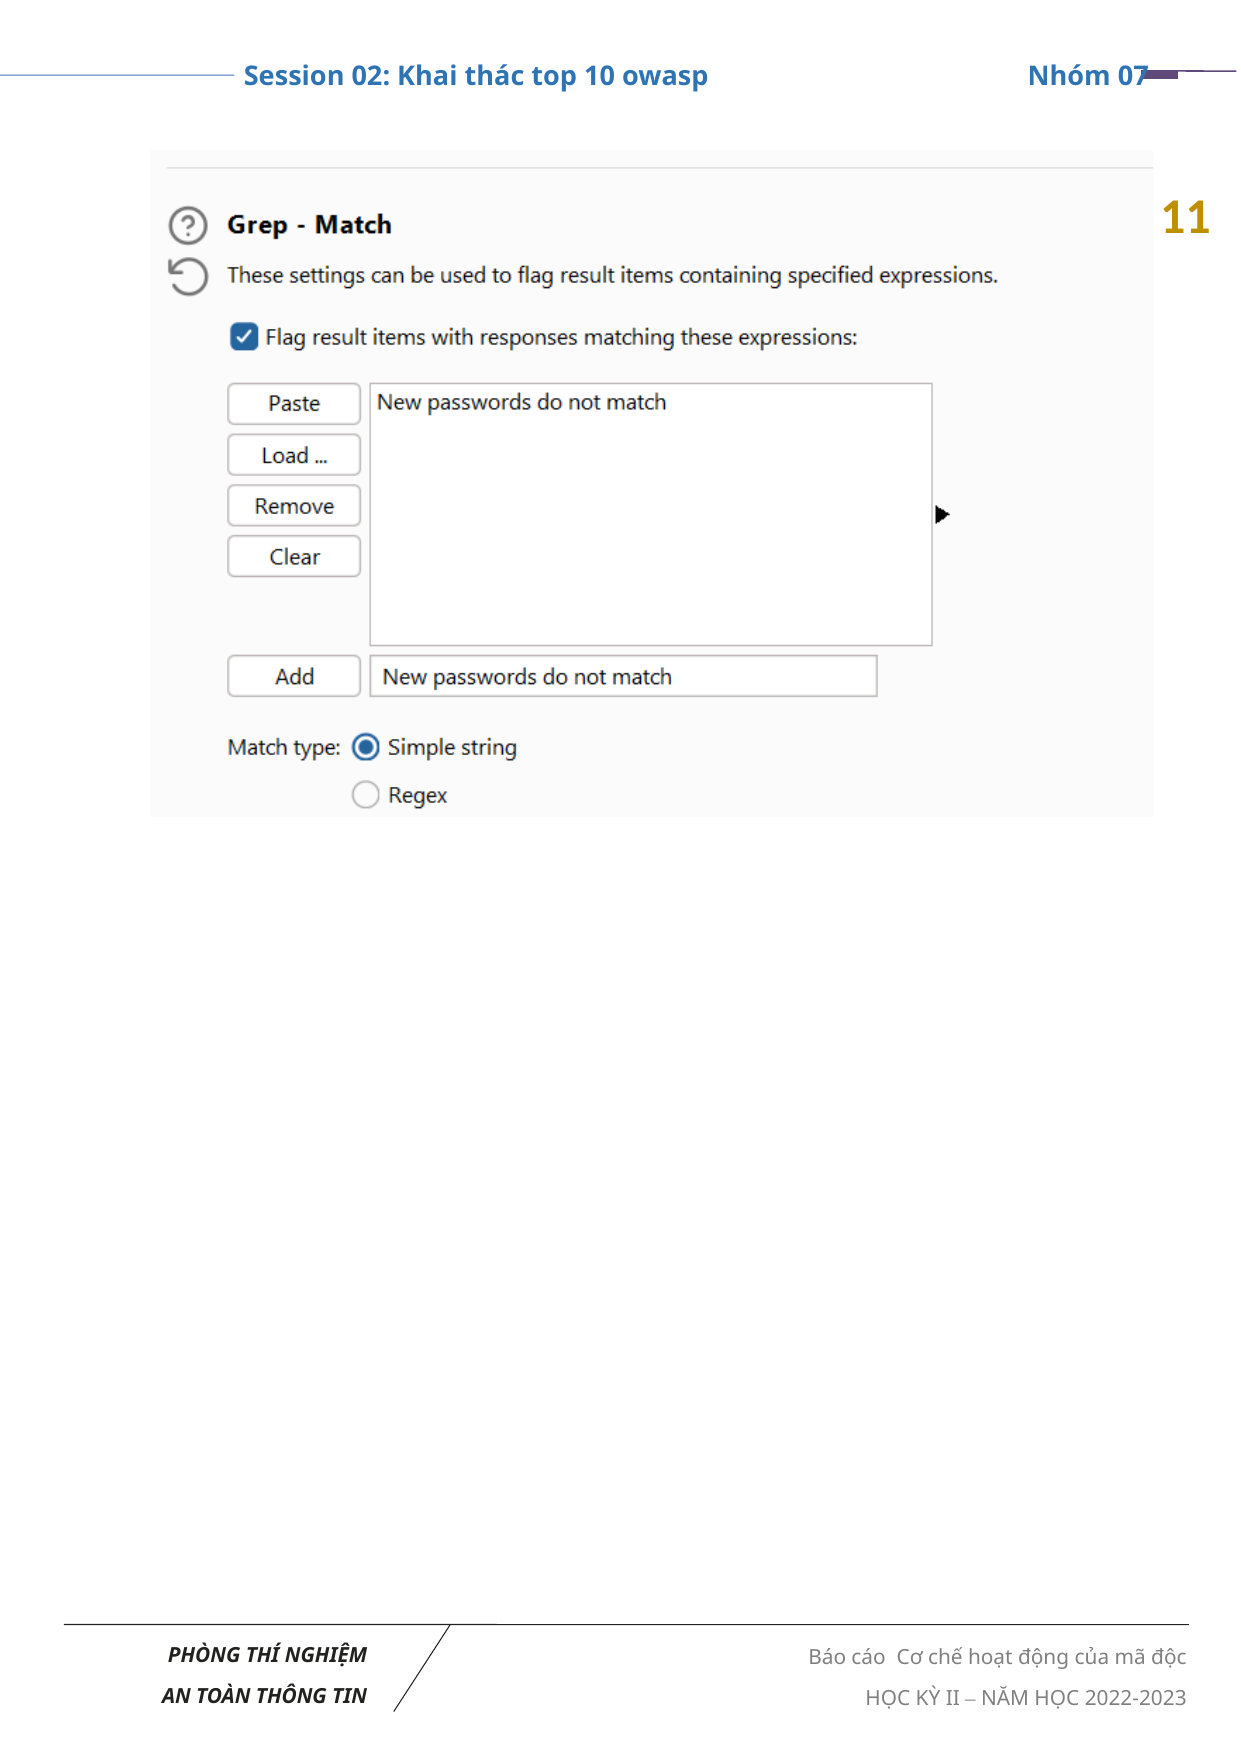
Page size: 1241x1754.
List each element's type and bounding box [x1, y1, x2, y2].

picture [150, 150, 1154, 817]
